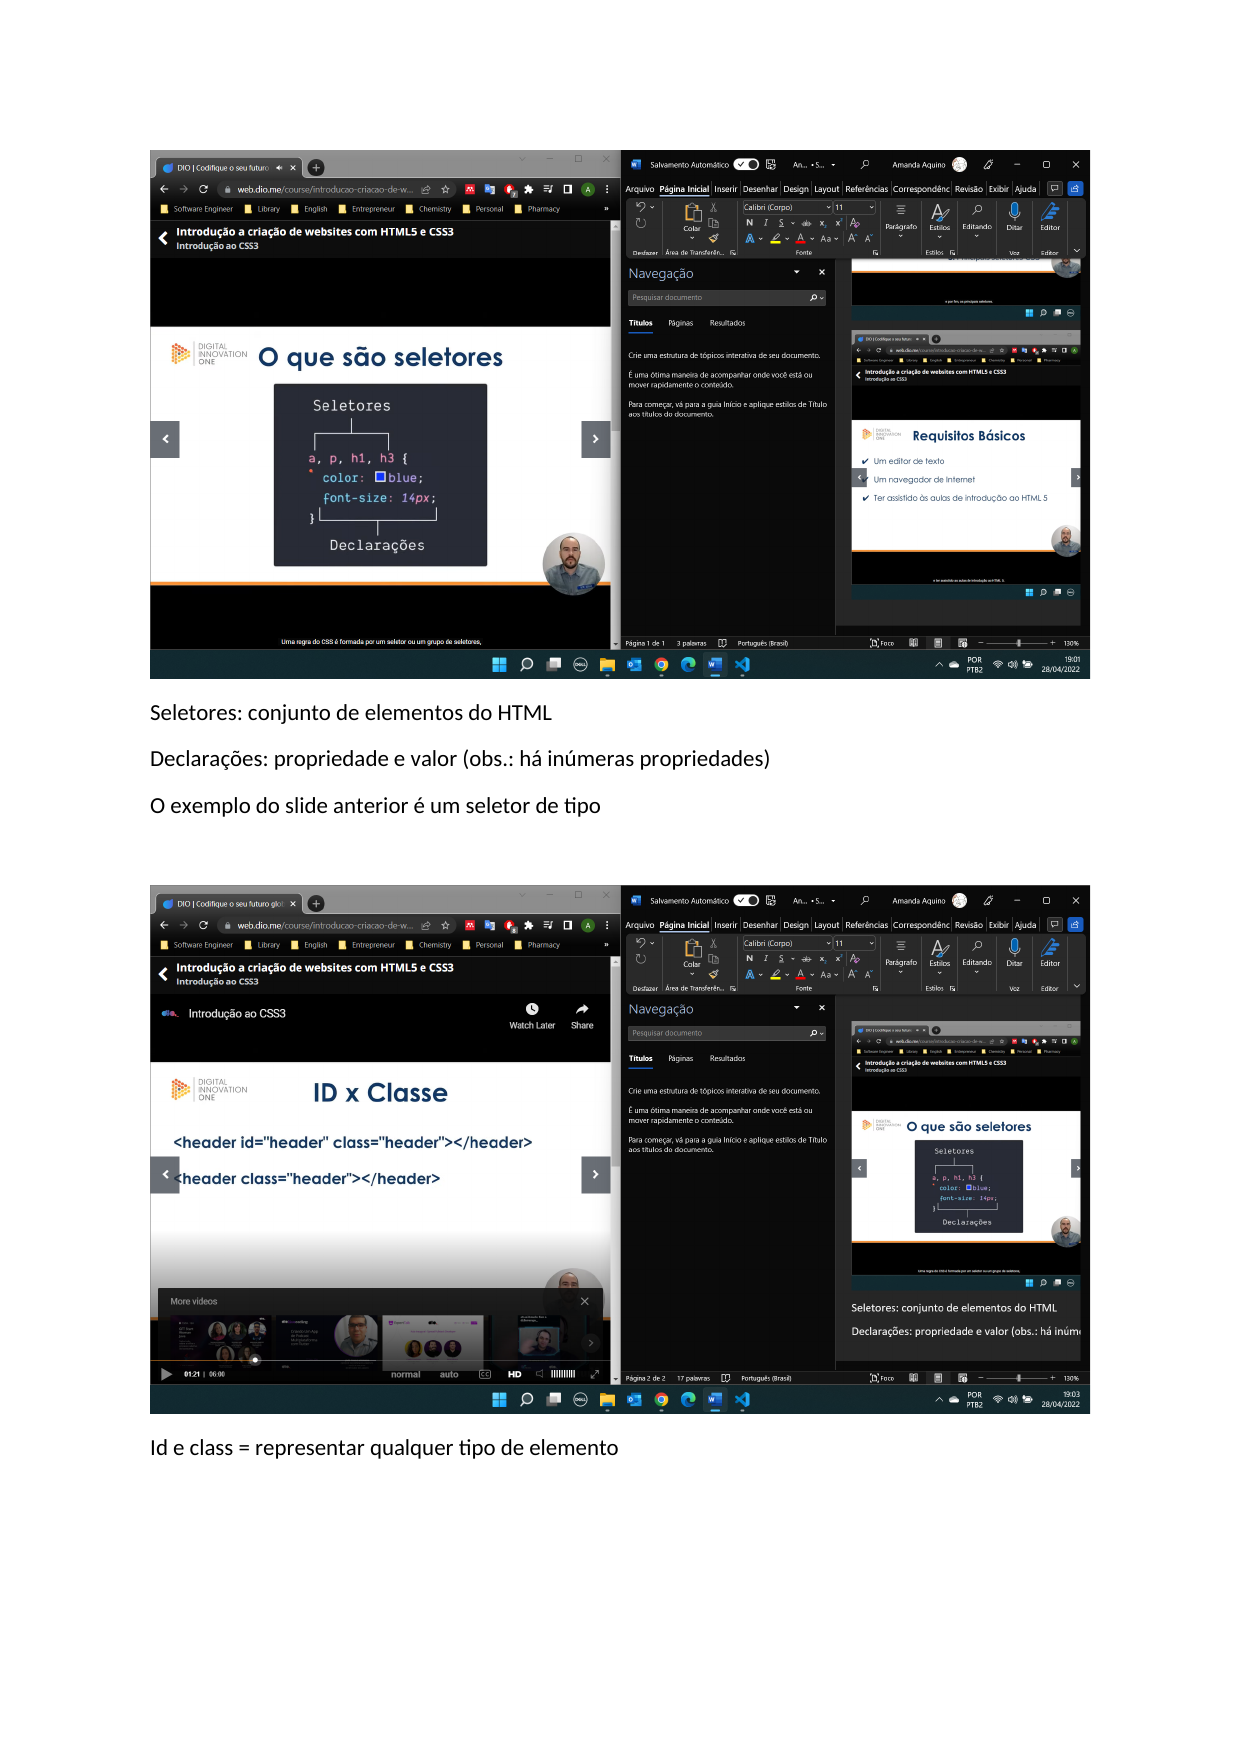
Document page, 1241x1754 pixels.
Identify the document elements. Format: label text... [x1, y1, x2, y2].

text Declarações: propriedade e valor (obs.: há inúmeras propriedades) [150, 744, 1090, 773]
text O exemplo do slide anterior é um seletor de tipo [150, 791, 1090, 819]
picture [150, 150, 1091, 679]
text Seletores: conjunto de elementos do HTML [150, 698, 1090, 726]
text Id e class = representar qualquer tipo de elemento [150, 1433, 1090, 1461]
picture [150, 885, 1091, 1414]
